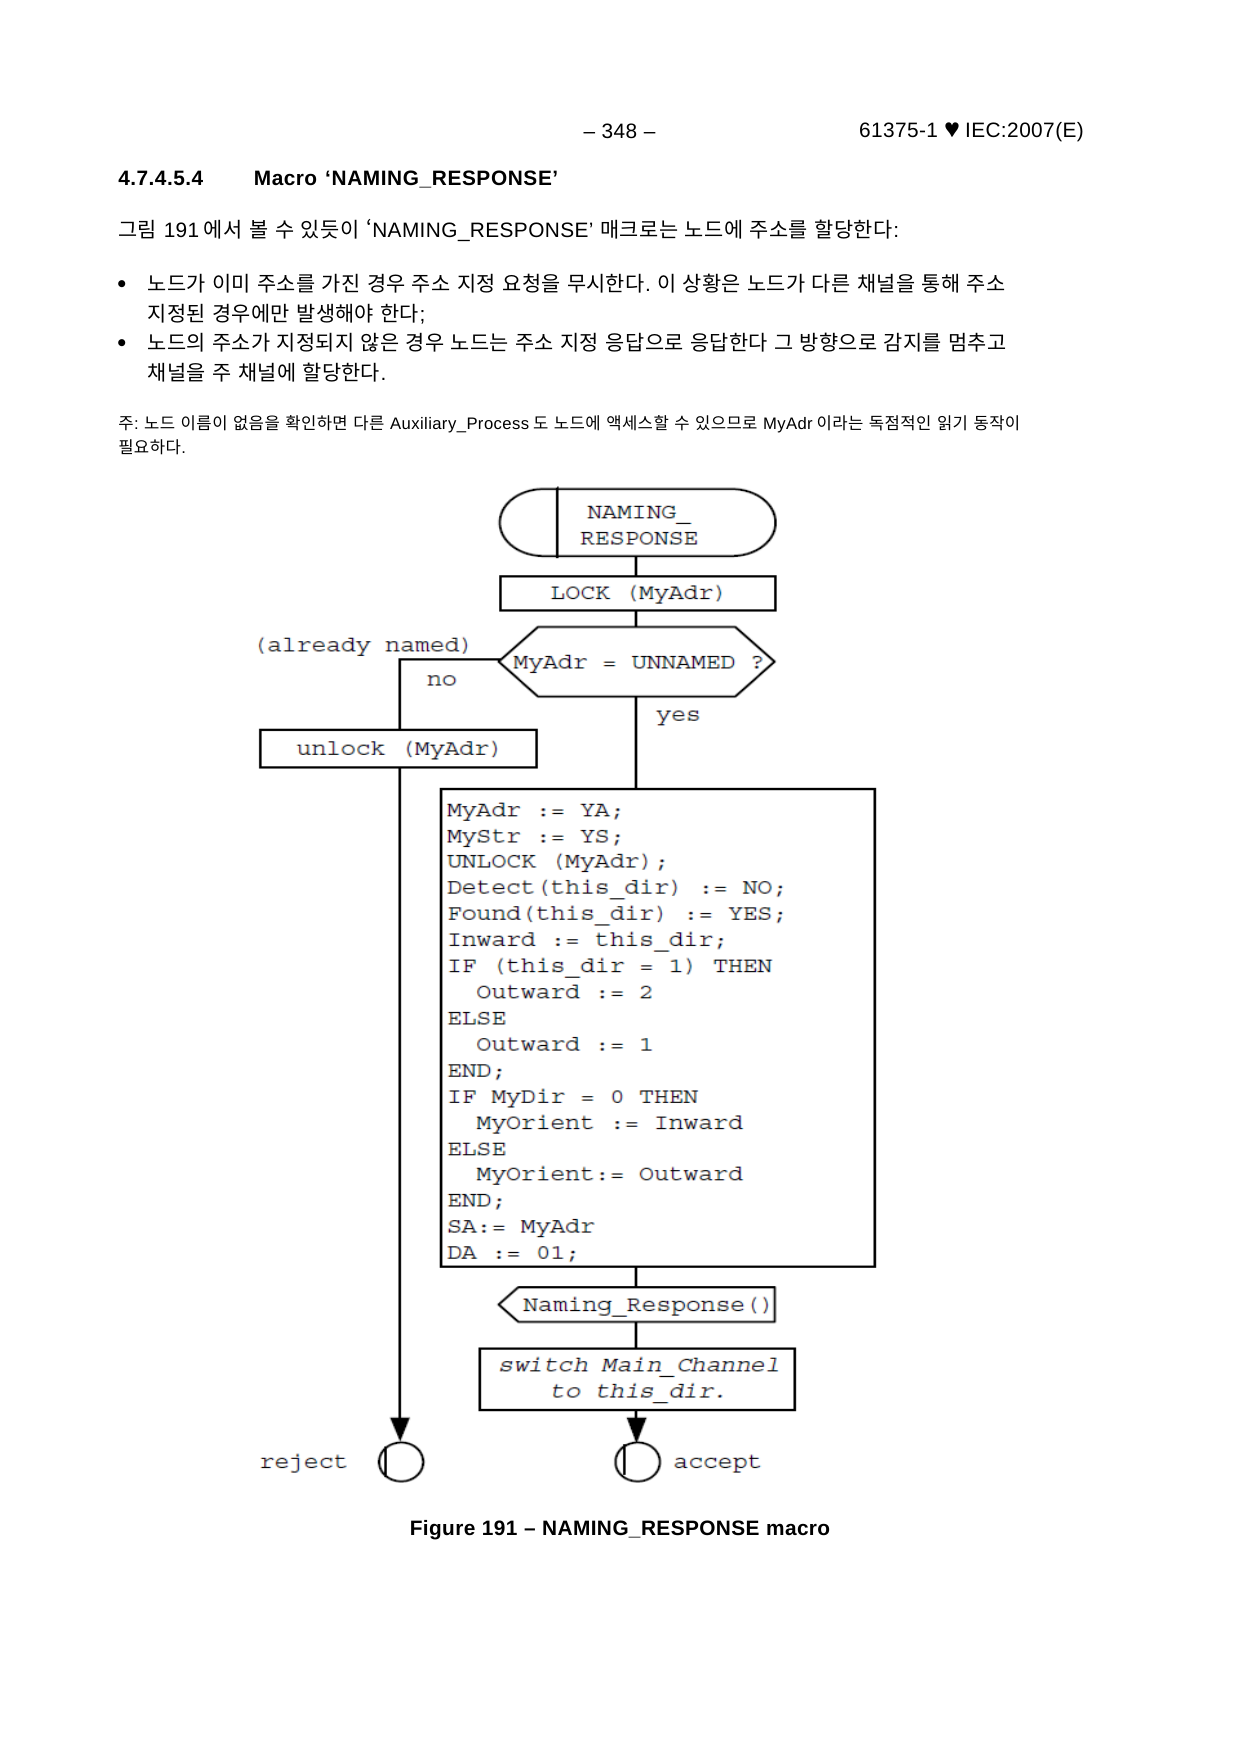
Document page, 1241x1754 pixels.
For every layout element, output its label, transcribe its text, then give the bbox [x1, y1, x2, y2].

list 노드가 이미 주소를 가진 경우 주소 지정 요청을 무시한다. 이 상황은 노드가 다른 채널을 통해 주소 지정된 경우에만 발생해야 한다; [118, 268, 1063, 327]
text 주: 노드 이름이 없음을 확인하면 다른 Auxiliary_Process도 노드에 액세스할 수 있으므로 MyAdr이라는 독점적인 읽기 동작이 필요하다. [118, 410, 1063, 458]
list Macro ‘NAMING_RESPONSE’ [118, 166, 1063, 189]
list 노드의 주소가 지정되지 않은 경우 노드는 주소 지정 응답으로 응답한다 그 방향으로 감지를 멈추고 채널을 주 채널에 할당한다. [118, 327, 1063, 386]
text Figure 191 – NAMING_RESPONSE macro [103, 1516, 1137, 1540]
picture [103, 482, 1137, 1492]
text 그림 191에서 볼 수 있듯이 ‘NAMING_RESPONSE’ 매크로는 노드에 주소를 할당한다: [118, 213, 1063, 244]
